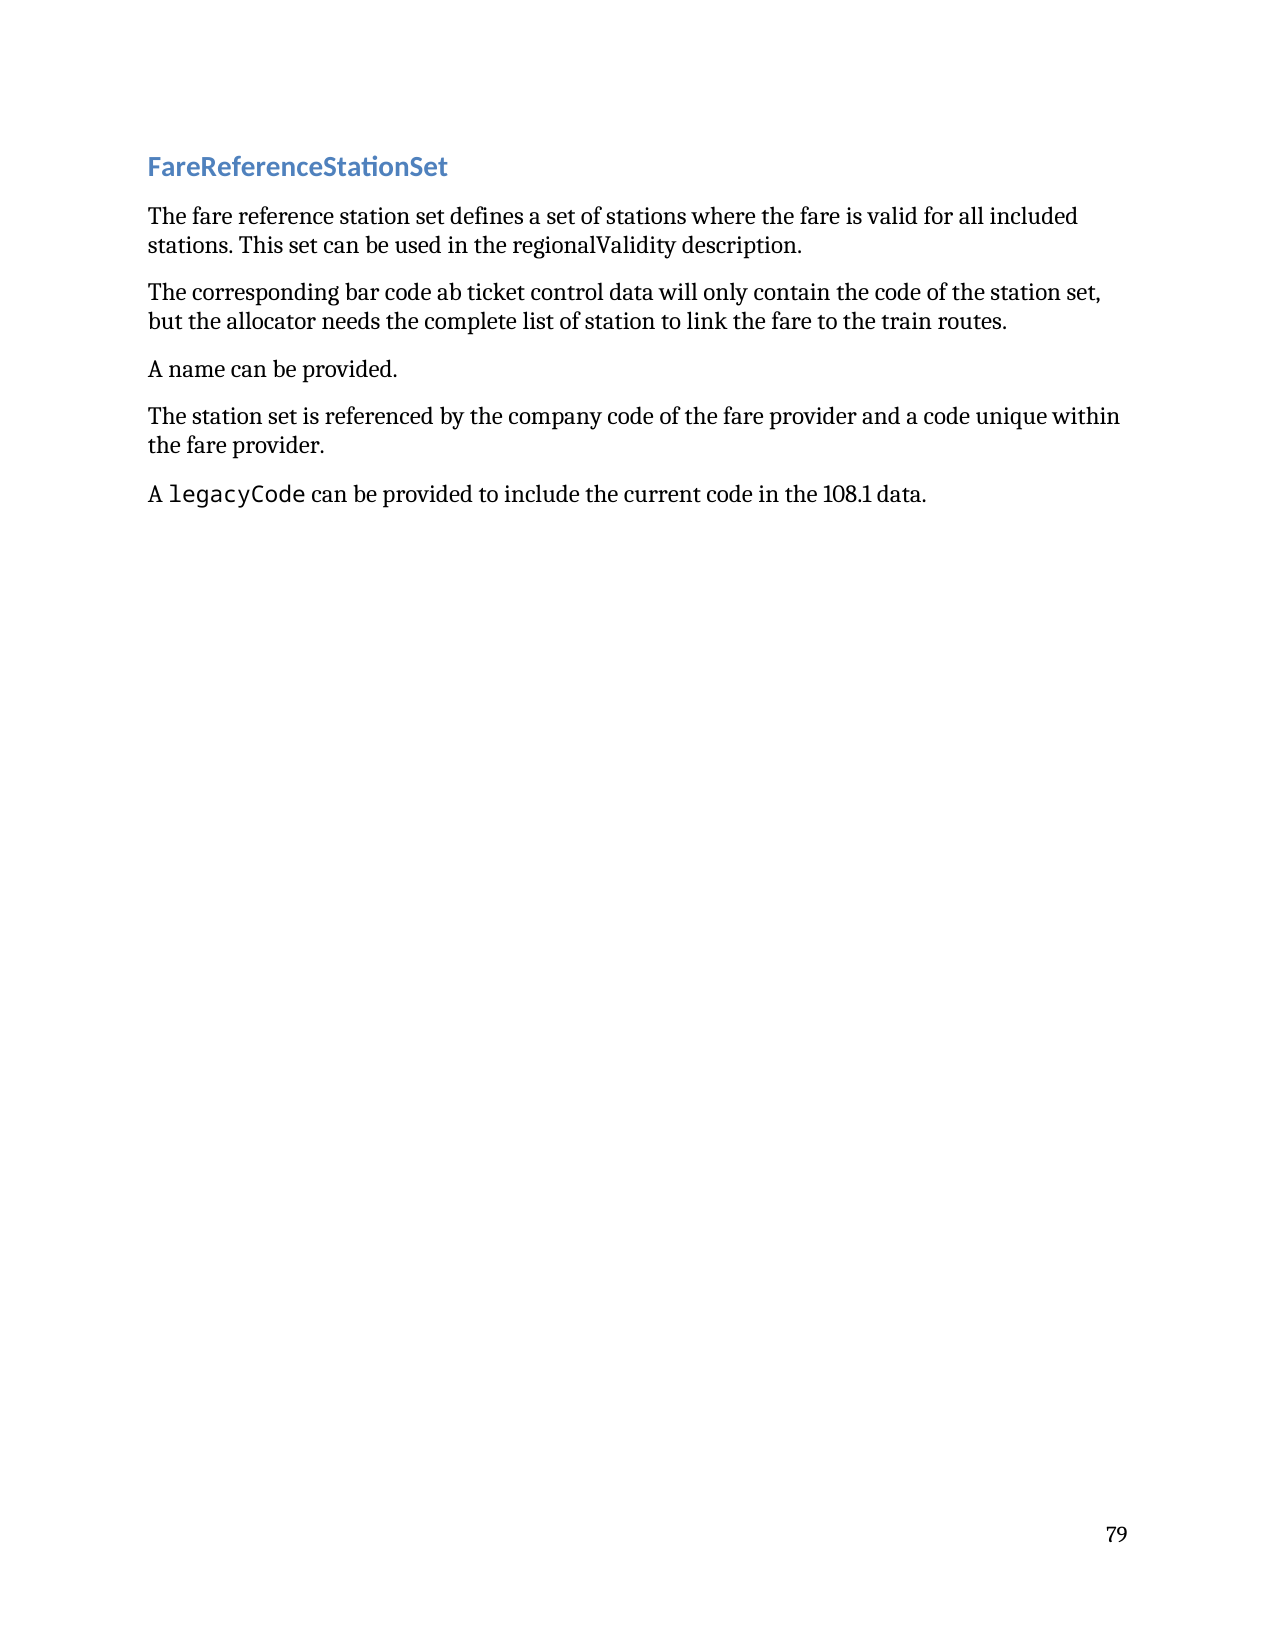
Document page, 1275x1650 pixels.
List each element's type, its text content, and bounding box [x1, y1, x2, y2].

text A name can be provided. [148, 354, 1127, 383]
text The fare reference station set defines a set of stations where the fare is valid for all included stations. This set can be used in the regionalValidity description. [148, 202, 1127, 259]
text The station set is referenced by the company code of the fare provider and a code unique within the fare provider. [148, 402, 1127, 459]
text A legacyCode can be provided to include the current code in the 108.1 data. [148, 478, 1127, 509]
text The corresponding bar code ab ticket control data will only contain the code of the station set, but the allocator needs the complete list of station to link the fare to the train routes. [148, 278, 1127, 336]
subtitle FareReferenceStationSet [148, 148, 1127, 183]
